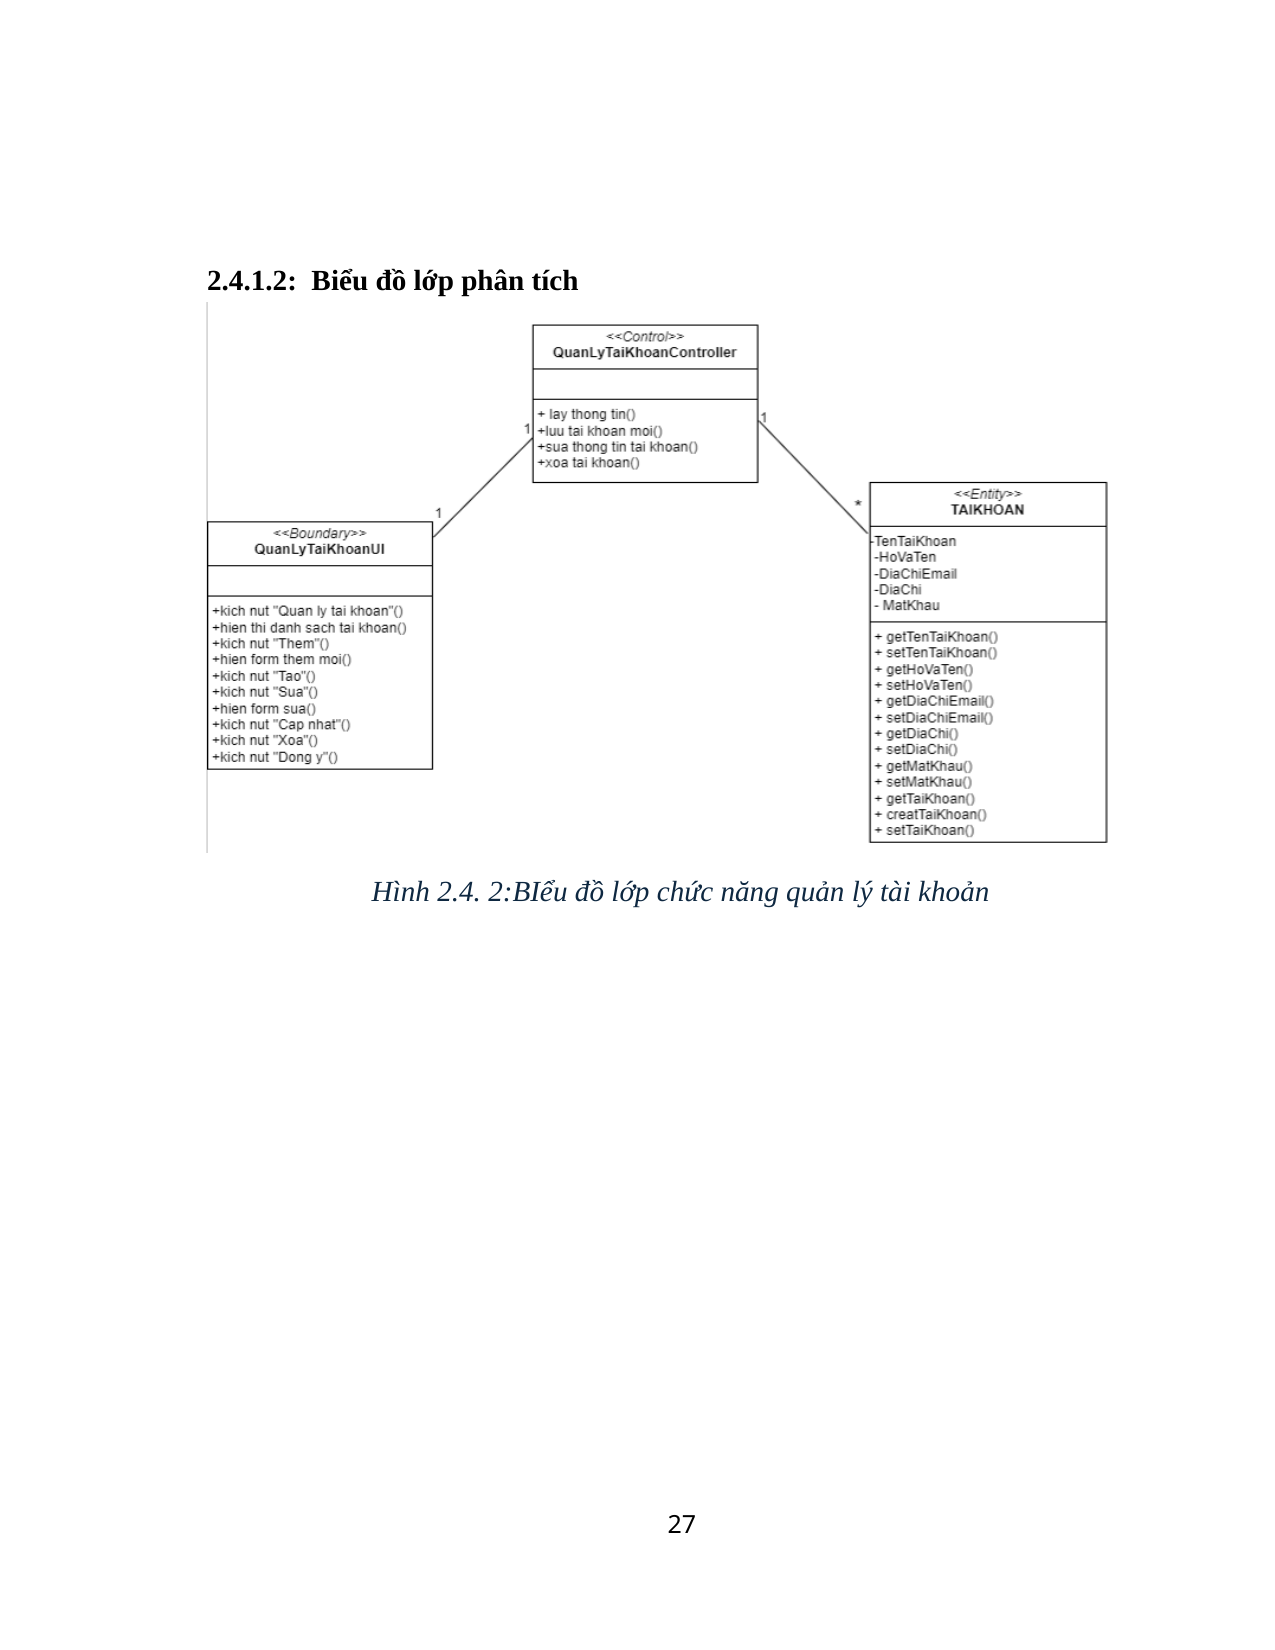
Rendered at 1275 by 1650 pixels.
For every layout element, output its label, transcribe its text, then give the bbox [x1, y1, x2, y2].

picture [206, 302, 1128, 853]
text Hình 2.4. 2:BIểu đồ lớp chức năng quản lý tài khoản [207, 874, 1157, 907]
